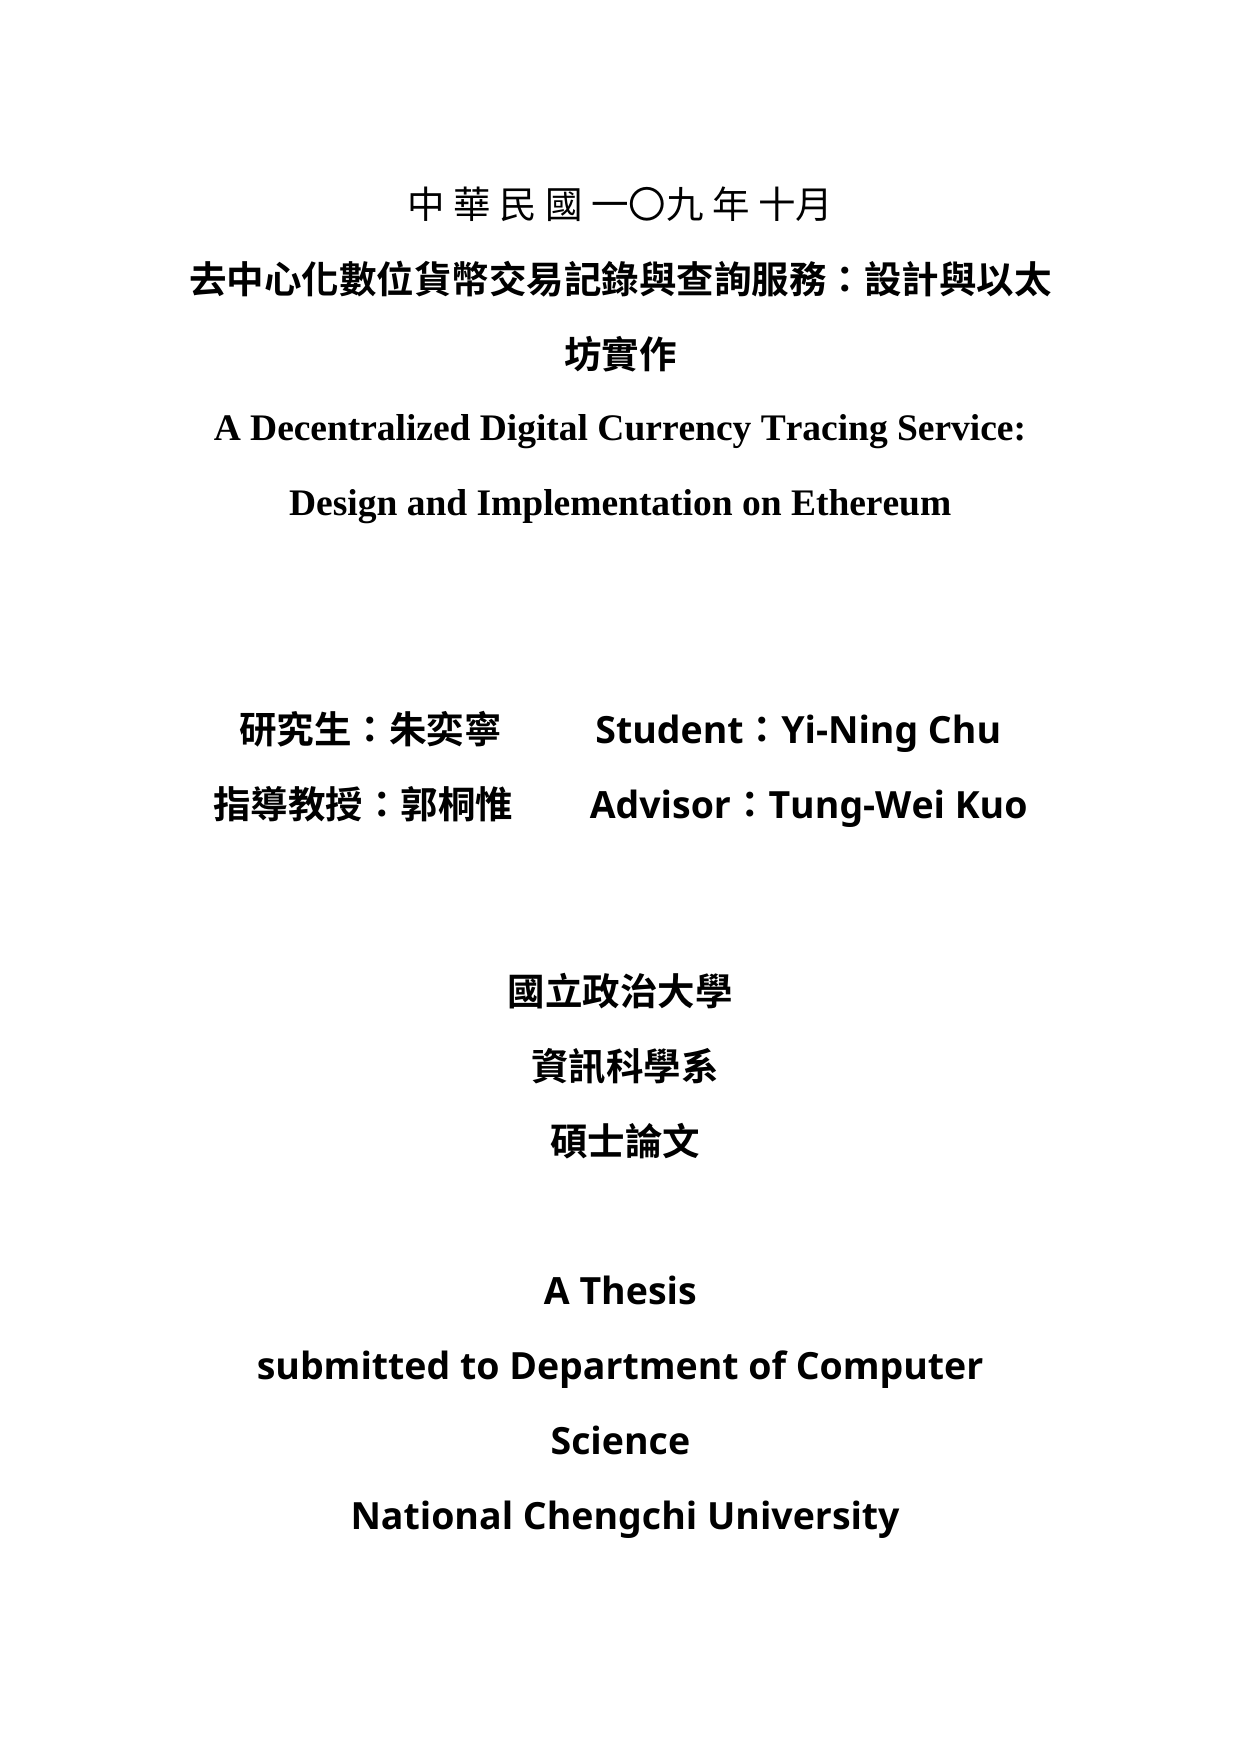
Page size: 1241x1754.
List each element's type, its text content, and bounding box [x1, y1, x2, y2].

text 去中心化數位貨幣交易記錄與查詢服務：設計與以太坊實作 [187, 239, 1053, 389]
text 資訊科學系 [187, 1027, 1053, 1102]
text A Decentralized Digital Currency Tracing Service: Design and Implementation on Ethereum [187, 389, 1053, 539]
text 國立政治大學 [187, 952, 1053, 1027]
text submitted to Department of Computer Science [187, 1327, 1053, 1477]
text 碩士論文 [187, 1102, 1053, 1177]
text 指導教授：郭桐惟 Advisor：Tung-Wei Kuo [187, 764, 1053, 839]
text A Thesis [187, 1252, 1053, 1327]
text 研究生：朱奕寧 Student：Yi-Ning Chu [187, 689, 1053, 764]
text 中 華 民 國 一〇九 年 十月 [187, 164, 1053, 239]
text National Chengchi University [187, 1477, 1053, 1552]
